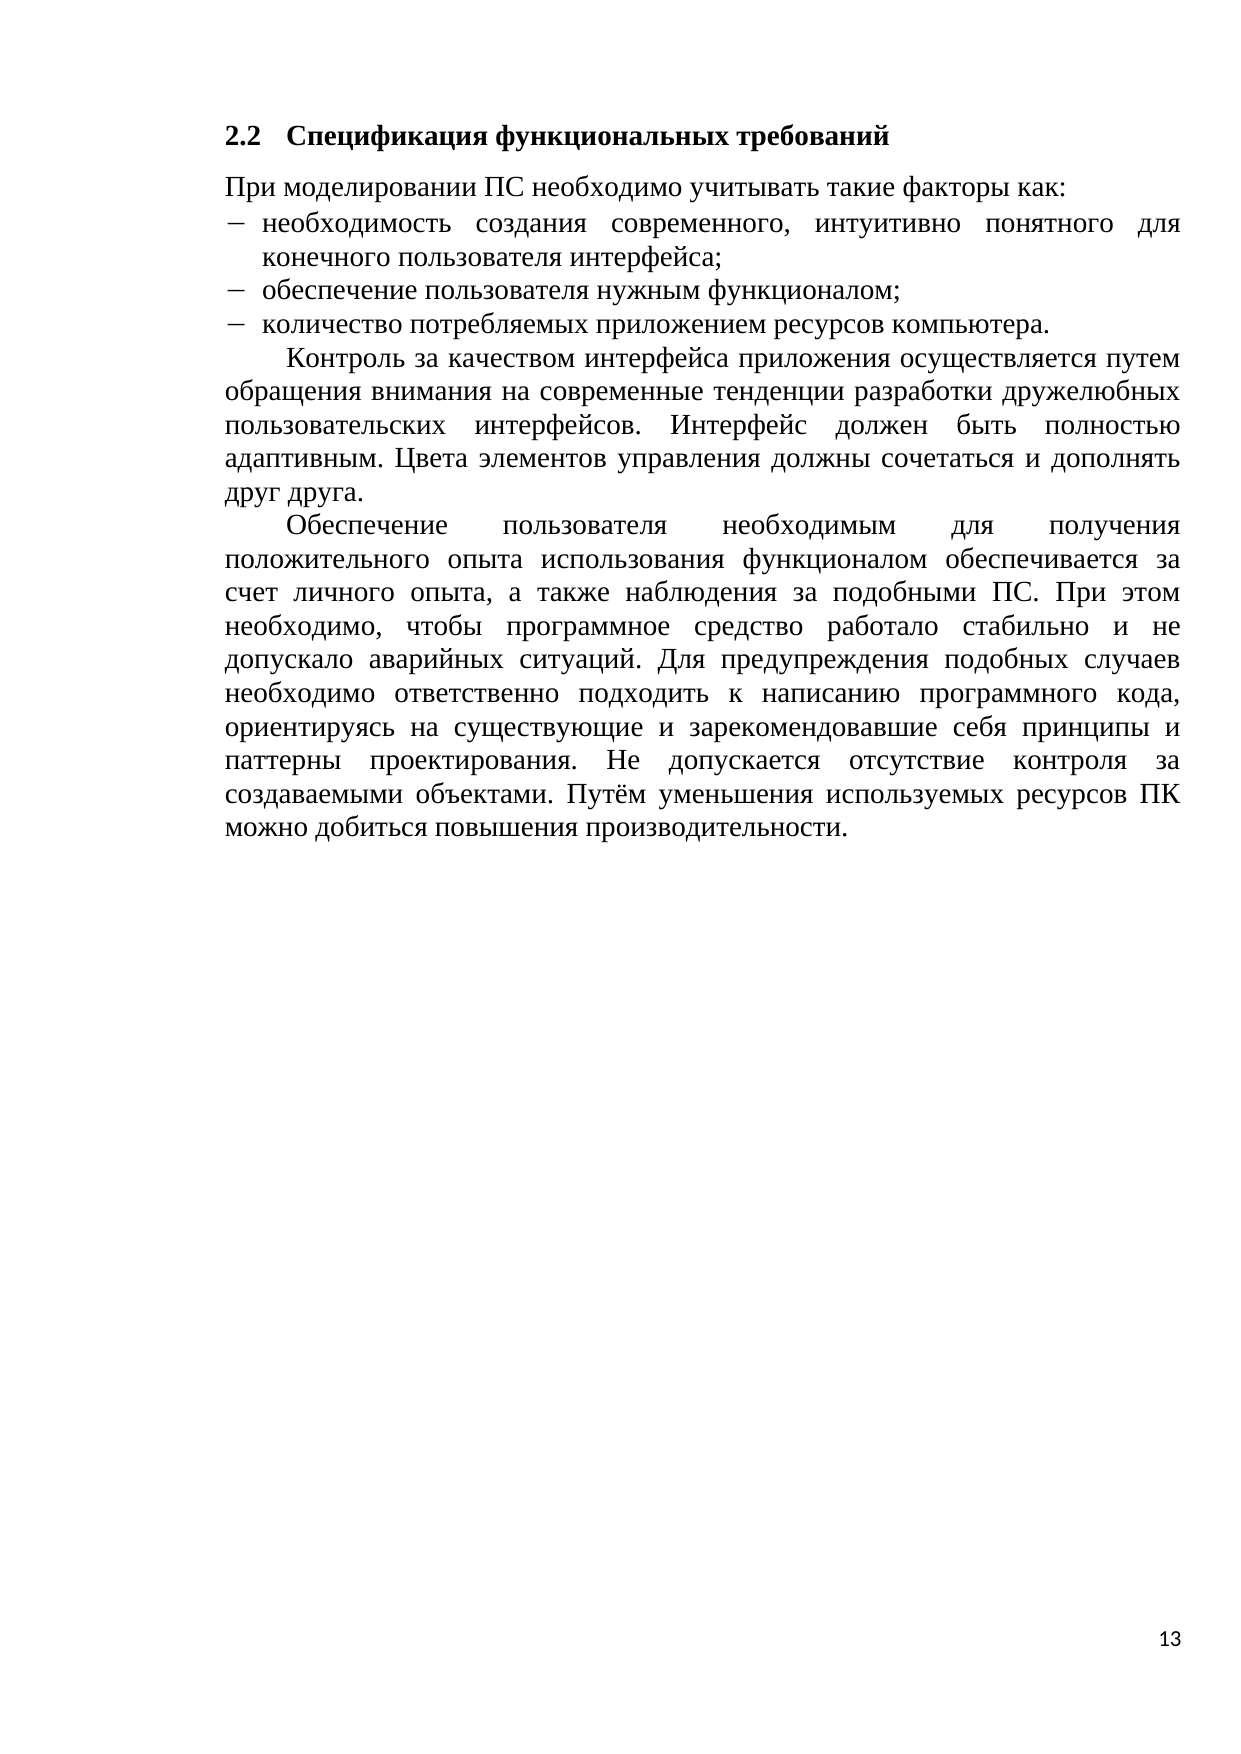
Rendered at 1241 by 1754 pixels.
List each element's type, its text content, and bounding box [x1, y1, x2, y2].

text Обеспечение пользователя необходимым для получения положительного опыта использования функционалом обеспечивается за счет личного опыта, а также наблюдения за подобными ПС. При этом необходимо, чтобы программное средство работало стабильно и не допускало аварийных ситуаций. Для предупреждения подобных случаев необходимо ответственно подходить к написанию программного кода, ориентируясь на существующие и зарекомендовавшие себя принципы и паттерны проектирования. Не допускается отсутствие контроля за создаваемыми объектами. Путём уменьшения используемых ресурсов ПК можно добиться повышения производительности. [224, 507, 1181, 843]
list необходимость создания современного, интуитивно понятного для конечного пользователя интерфейса; [224, 205, 1181, 272]
text При моделировании ПС необходимо учитывать такие факторы как: [136, 169, 1181, 203]
subtitle Спецификация функциональных требований [136, 118, 1181, 152]
text Контроль за качеством интерфейса приложения осуществляется путем обращения внимания на современные тенденции разработки дружелюбных пользовательских интерфейсов. Интерфейс должен быть полностью адаптивным. Цвета элементов управления должны сочетаться и дополнять друг друга. [224, 340, 1181, 507]
list обеспечение пользователя нужным функционалом; [224, 272, 1181, 306]
list количество потребляемых приложением ресурсов компьютера. [224, 306, 1181, 340]
